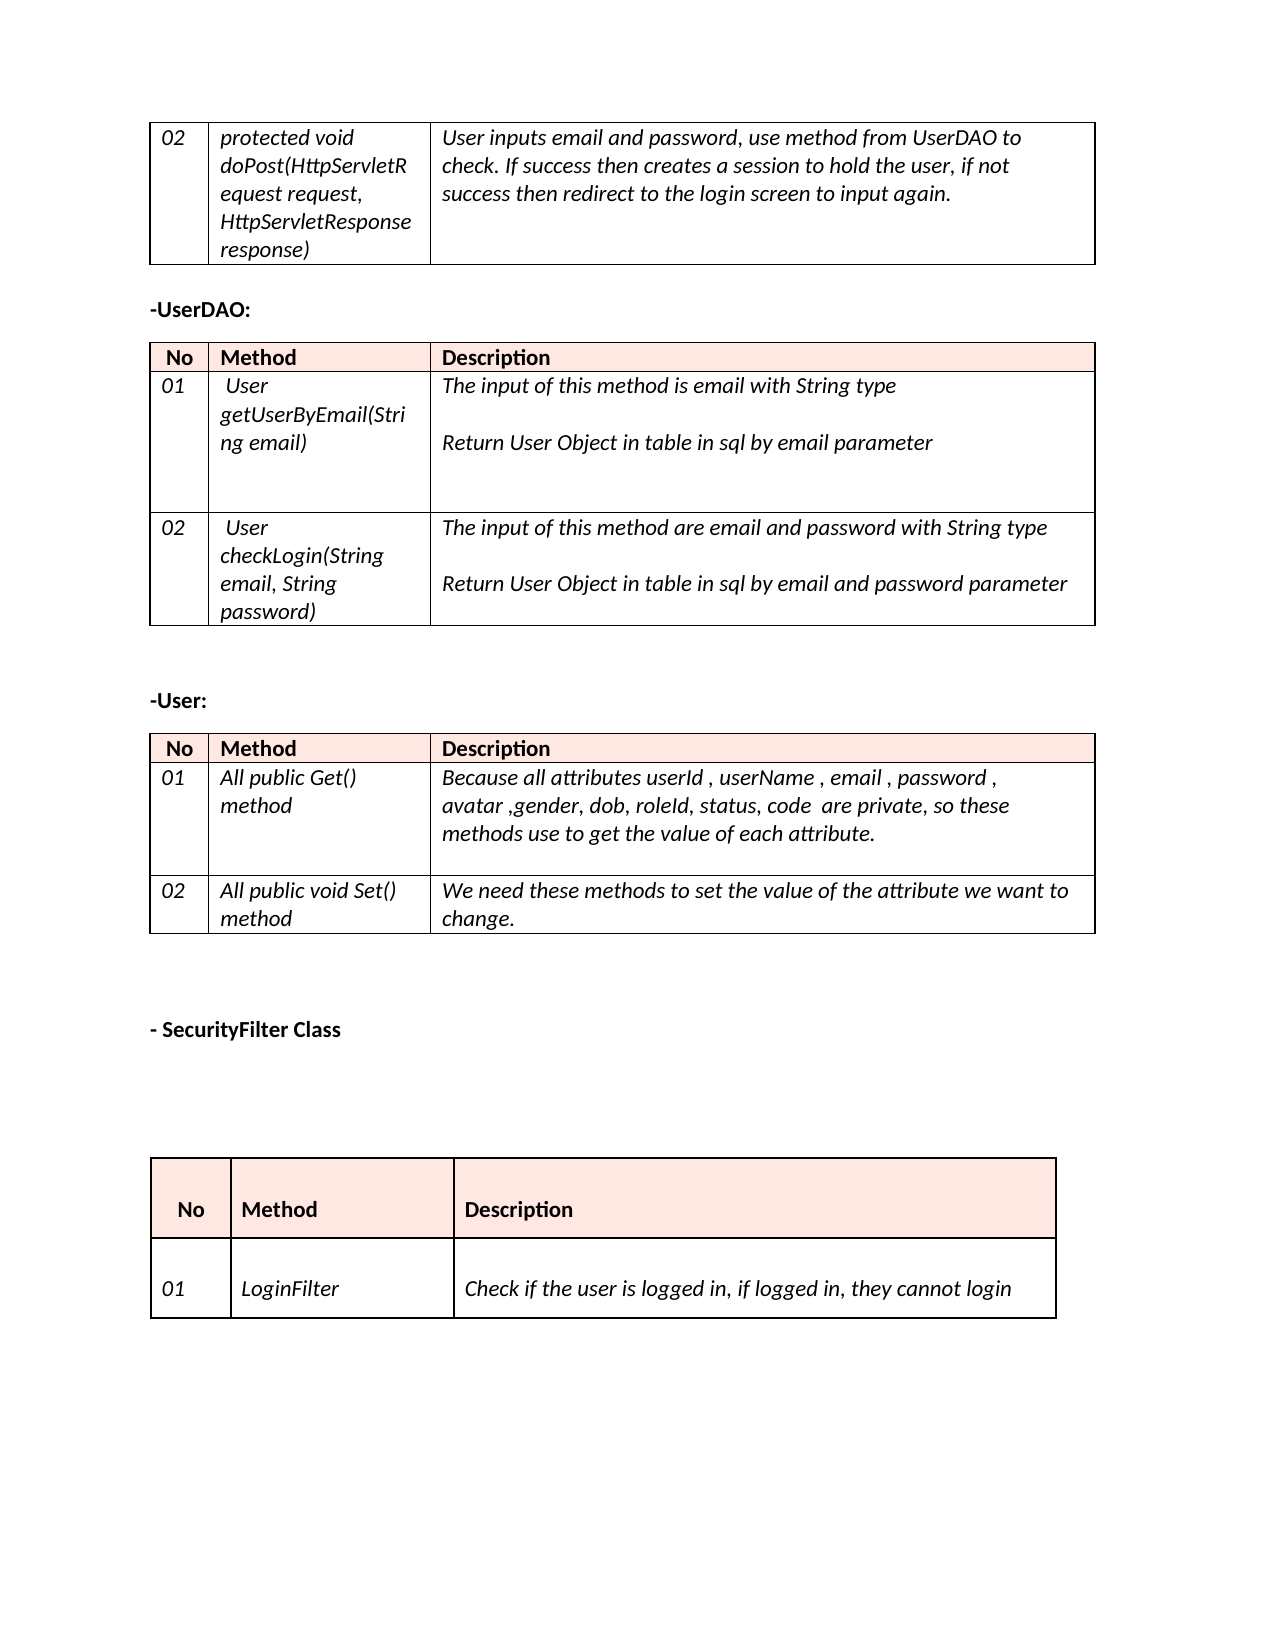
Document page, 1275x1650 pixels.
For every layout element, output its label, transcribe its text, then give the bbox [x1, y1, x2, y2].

table_cell The input of this method are email and password with String type Return User Object in table in sql by email and password parameter [431, 513, 1094, 625]
table_cell All public void Set() method [209, 876, 430, 932]
table_header Method [209, 343, 430, 371]
table_cell 01 [151, 763, 208, 875]
table_cell Because all attributes userId , userName , email , password , avatar ,gender, dob, roleId, status, code are private, so these methods use to get the value of each attribute. [431, 763, 1094, 875]
table_cell User checkLogin(String email, String password) [209, 513, 430, 625]
text -User: [150, 626, 1124, 714]
table_header Method [209, 734, 430, 762]
table_cell We need these methods to set the value of the attribute we want to change. [431, 876, 1094, 932]
table_header Method [232, 1159, 453, 1237]
table_cell 02 [151, 876, 208, 932]
table_cell Check if the user is logged in, if logged in, they cannot login [455, 1239, 1055, 1317]
table_cell The input of this method is email with String type Return User Object in table in sql by email parameter [431, 372, 1094, 512]
table_cell 01 [152, 1239, 230, 1317]
table_cell 01 [151, 372, 208, 512]
table_cell All public Get() method [209, 763, 430, 875]
table_header No [152, 1159, 230, 1237]
table_header No [151, 734, 208, 762]
text -UserDAO: [150, 264, 1124, 323]
table_header Description [455, 1159, 1055, 1237]
table_header No [151, 343, 208, 371]
table_cell LoginFilter [232, 1239, 453, 1317]
table_header Description [431, 343, 1094, 371]
table_cell protected void doPost(HttpServletRequest request, HttpServletResponse response) [209, 123, 430, 263]
table_cell 02 [151, 123, 208, 263]
table_cell 02 [151, 513, 208, 625]
table_cell User getUserByEmail(String email) [209, 372, 430, 512]
text - SecurityFilter Class [150, 1015, 1124, 1043]
table_cell User inputs email and password, use method from UserDAO to check. If success then creates a session to hold the user, if not success then redirect to the login screen to input again. [431, 123, 1094, 263]
table_header Description [431, 734, 1094, 762]
